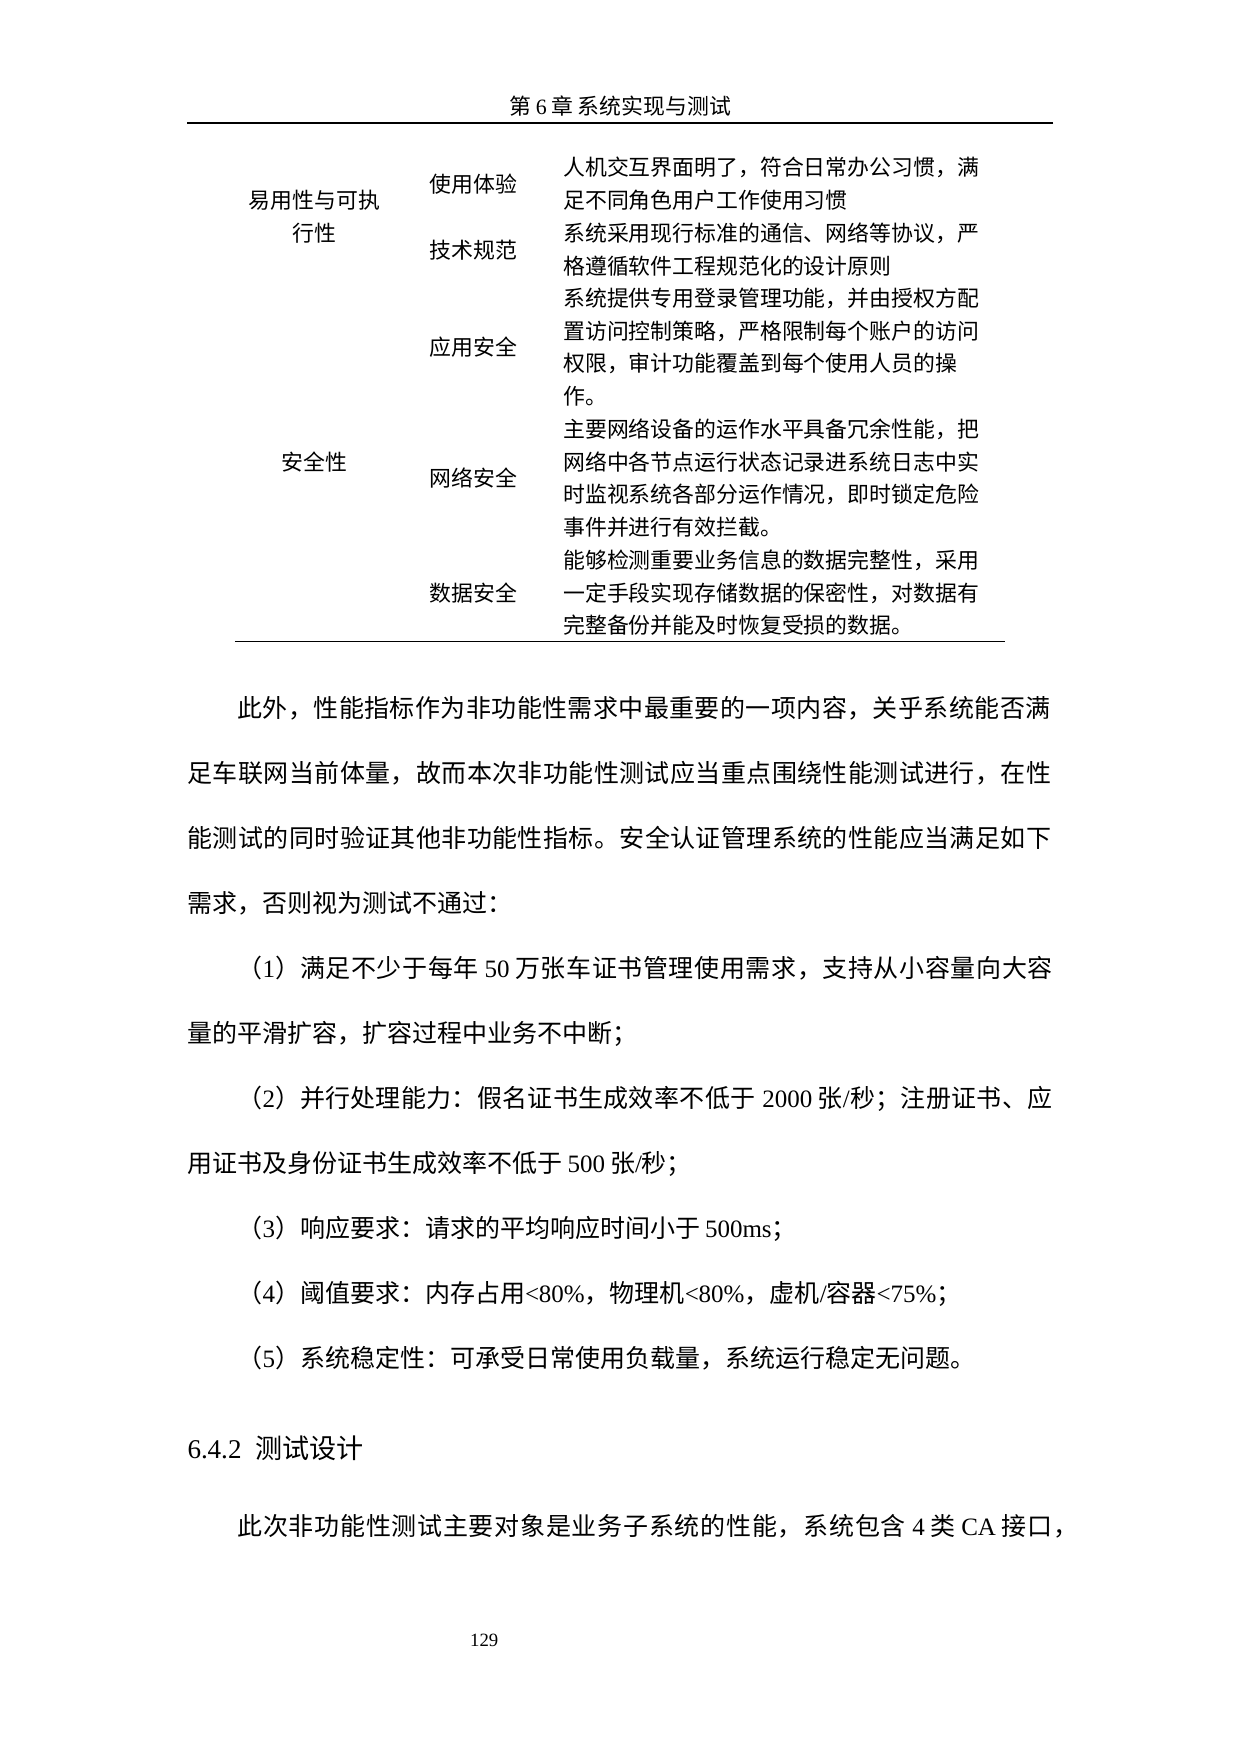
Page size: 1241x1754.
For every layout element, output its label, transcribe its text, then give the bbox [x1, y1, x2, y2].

list 响应要求：请求的平均响应时间小于500ms； [187, 1194, 1053, 1259]
list 并行处理能力：假名证书生成效率不低于2000张/秒；注册证书、应用证书及身份证书生成效率不低于500张/秒； [187, 1064, 1053, 1194]
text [187, 1492, 1053, 1557]
table_cell 安全性 [235, 281, 394, 641]
table_cell 人机交互界面明了，符合日常办公习惯，满足不同角色用户工作使用习惯 [552, 150, 1005, 215]
table_cell 系统提供专用登录管理功能，并由授权方配置访问控制策略，严格限制每个账户的访问权限，审计功能覆盖到每个使用人员的操作。 [552, 281, 1005, 411]
list 满足不少于每年50万张车证书管理使用需求，支持从小容量向大容量的平滑扩容，扩容过程中业务不中断； [187, 934, 1053, 1064]
table_cell 能够检测重要业务信息的数据完整性，采用一定手段实现存储数据的保密性，对数据有完整备份并能及时恢复受损的数据。 [552, 542, 1005, 641]
table_cell 使用体验 [394, 150, 552, 215]
list 阈值要求：内存占用<80%，物理机<80%，虚机/容器<75%； [187, 1259, 1053, 1324]
table_cell 数据安全 [394, 542, 552, 641]
table_cell 技术规范 [394, 215, 552, 281]
table_cell 应用安全 [394, 281, 552, 411]
table_cell 系统采用现行标准的通信、网络等协议，严格遵循软件工程规范化的设计原则 [552, 215, 1005, 281]
list 系统稳定性：可承受日常使用负载量，系统运行稳定无问题。 [187, 1324, 1053, 1389]
text 6.4.2 测试设计 [187, 1414, 1053, 1479]
table_cell 易用性与可执行性 [235, 150, 394, 281]
table_cell 主要网络设备的运作水平具备冗余性能，把网络中各节点运行状态记录进系统日志中实时监视系统各部分运作情况，即时锁定危险事件并进行有效拦截。 [552, 411, 1005, 542]
table_cell 网络安全 [394, 411, 552, 542]
text 此外，性能指标作为非功能性需求中最重要的一项内容，关乎系统能否满足车联网当前体量，故而本次非功能性测试应当重点围绕性能测试进行，在性能测试的同时验证其他非功能性指标。安全认证管理系统的性能应当满足如下需求，否则视为测试不通过： [187, 674, 1053, 934]
